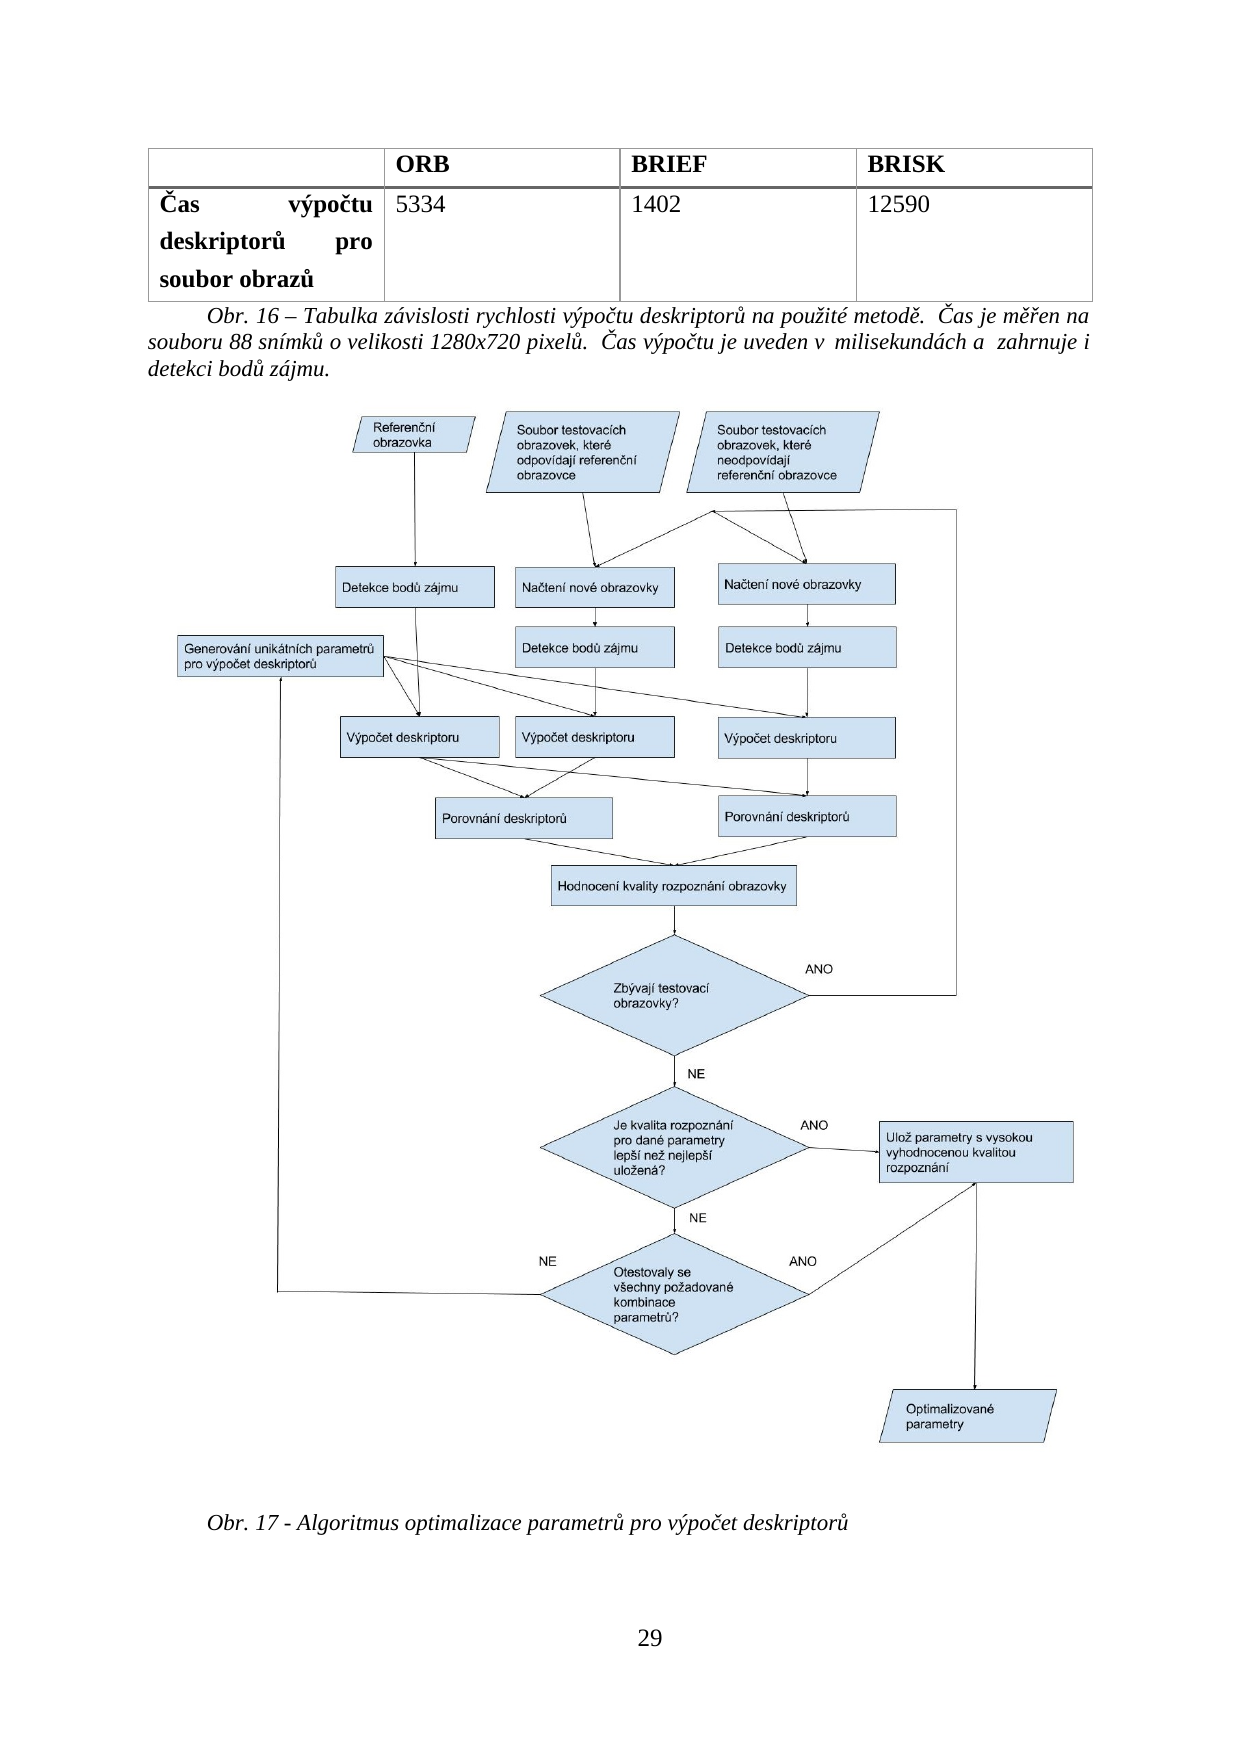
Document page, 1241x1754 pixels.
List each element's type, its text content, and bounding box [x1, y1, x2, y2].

table_header [149, 149, 384, 186]
table_header BRISK [857, 149, 1092, 186]
table_cell Čas výpočtu deskriptorů pro soubor obrazů [149, 189, 384, 301]
table_header BRIEF [621, 149, 856, 186]
table_cell 5334 [385, 189, 619, 301]
table_header ORB [385, 149, 619, 186]
picture [147, 401, 1093, 1484]
table_cell 12590 [857, 189, 1092, 301]
table_cell 1402 [621, 189, 856, 301]
